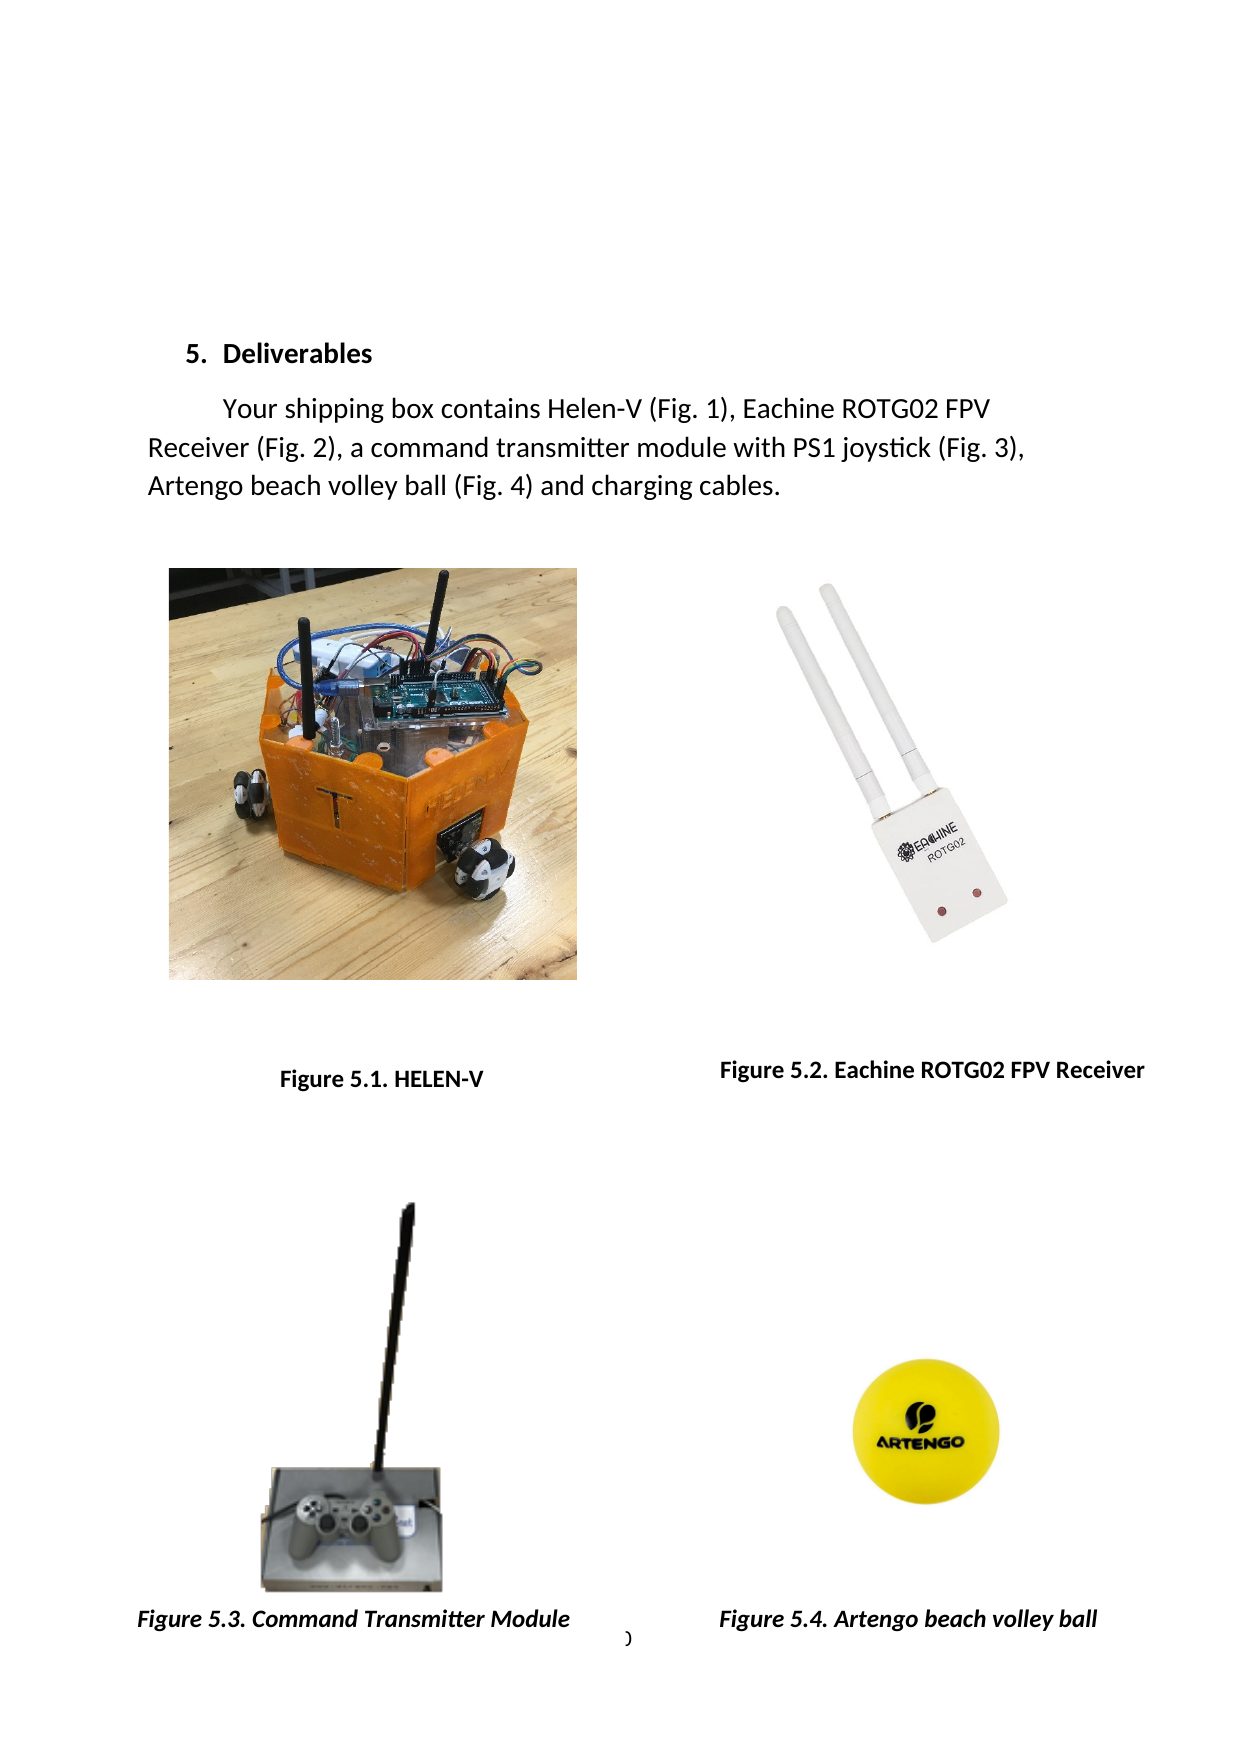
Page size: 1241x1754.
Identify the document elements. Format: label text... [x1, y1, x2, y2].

picture [827, 1350, 1022, 1512]
picture [167, 568, 577, 978]
text Your shipping box contains Helen-V (Fig. 1), Eachine ROTG02 FPV Receiver (Fig. 2), a command transmitter module with PS1 joystick (Fig. 3), Artengo beach volley ball (Fig. 4) and charging cables. [148, 390, 1093, 503]
picture [689, 558, 1093, 962]
picture [253, 1193, 451, 1595]
list Deliverables [185, 335, 1093, 371]
